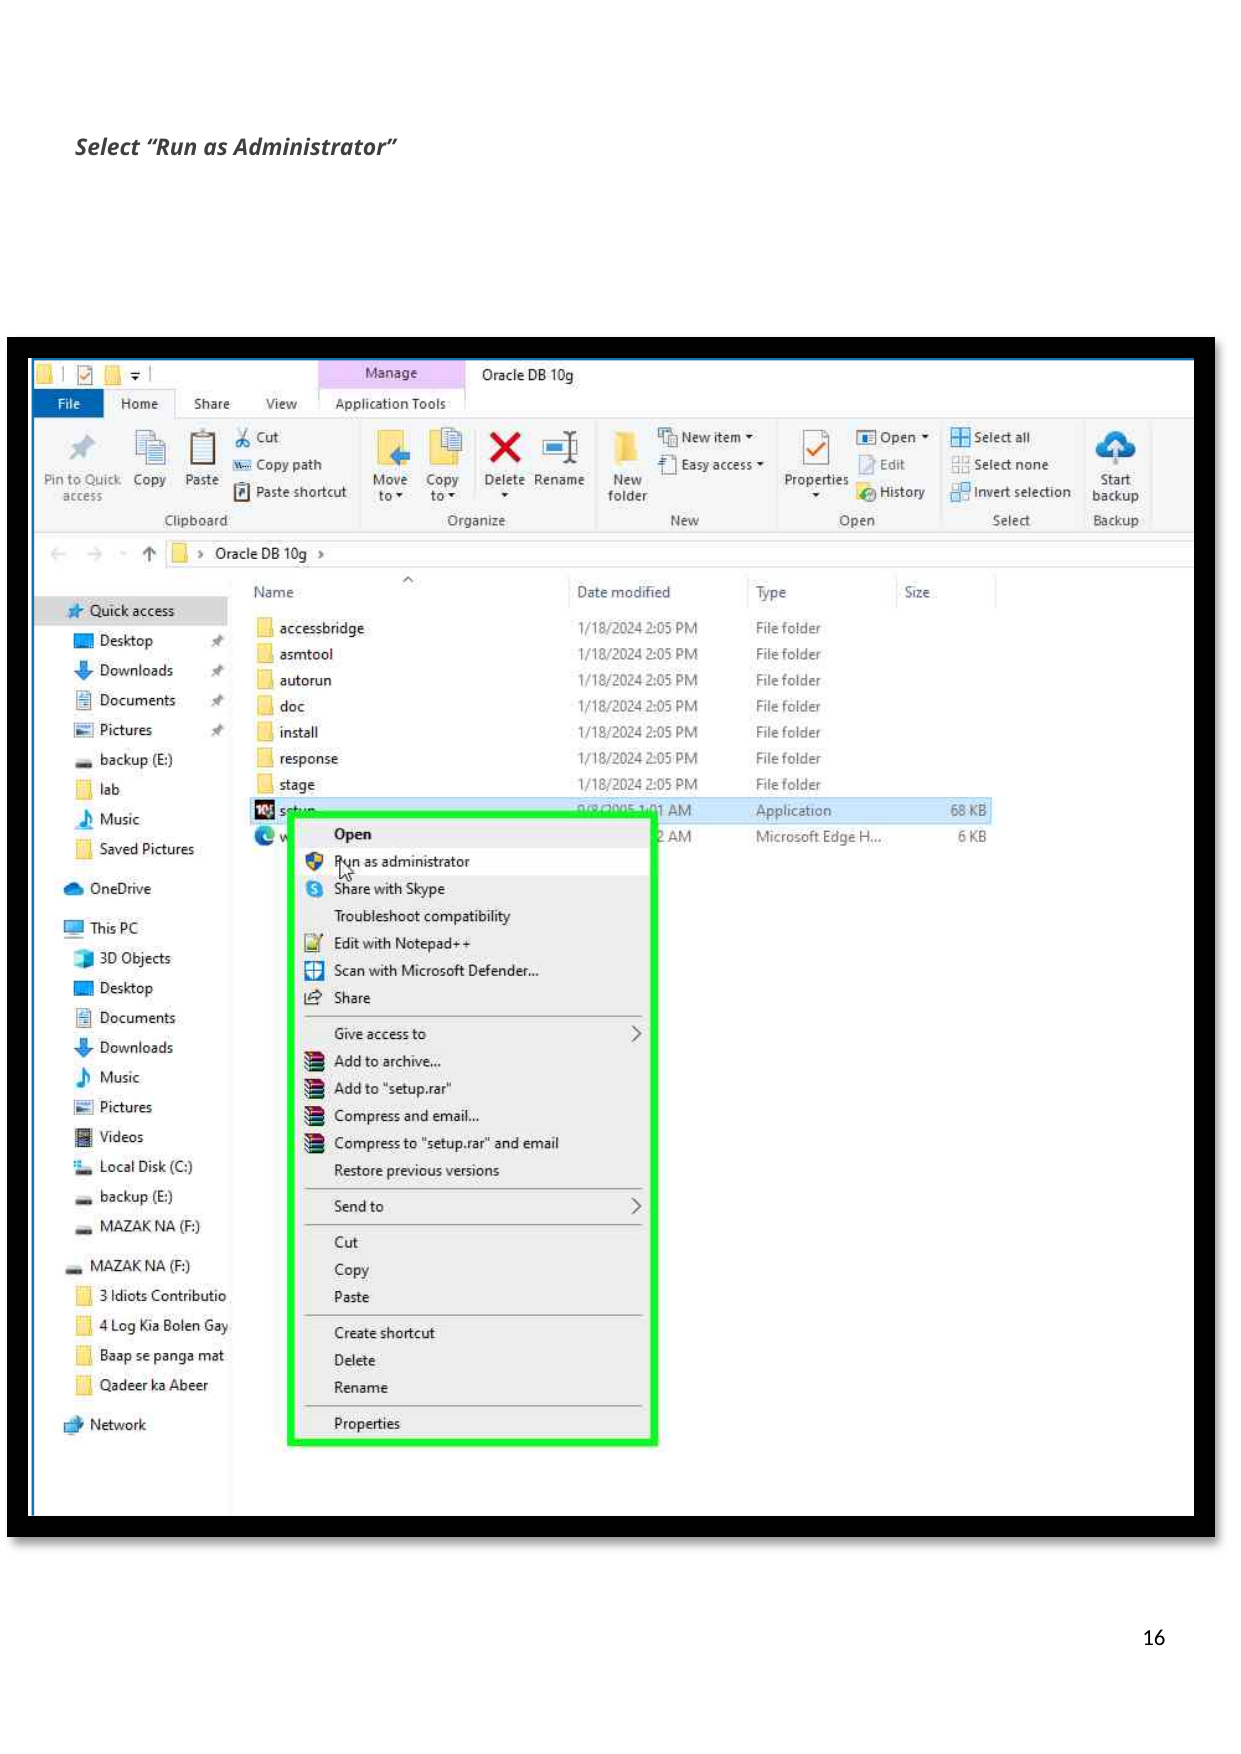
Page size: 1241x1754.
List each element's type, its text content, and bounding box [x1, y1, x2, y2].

picture [28, 358, 1194, 1516]
text Select “Run as Administrator” [75, 131, 1165, 162]
